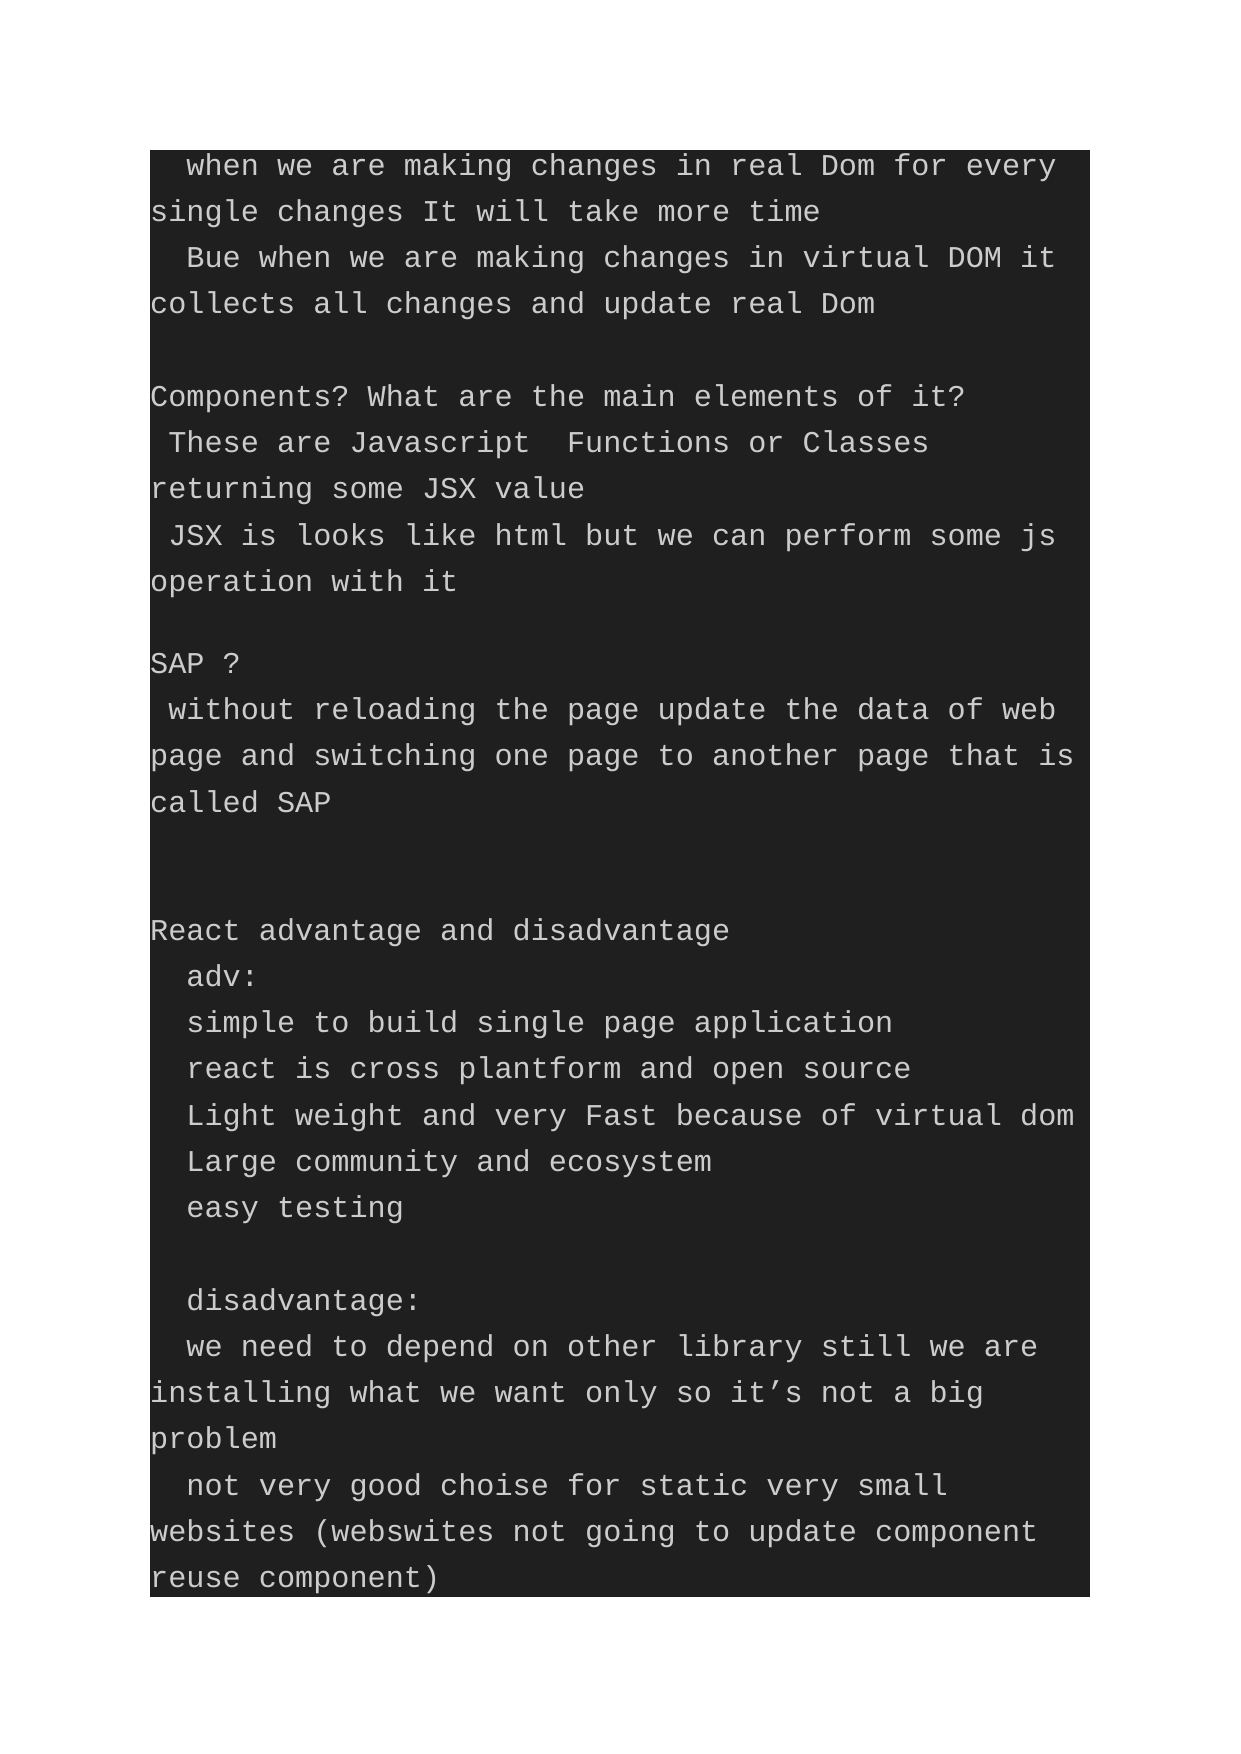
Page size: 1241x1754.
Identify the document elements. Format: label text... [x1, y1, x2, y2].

text JSX is looks like html but we can perform some js operation with it [150, 520, 1090, 601]
text we need to depend on other library still we are installing what we want only so it’s not a big problem [150, 1331, 1090, 1458]
text SAP ? [150, 648, 1090, 682]
text disadvantage: [150, 1285, 1090, 1319]
text Large community and ecosystem [150, 1146, 1090, 1180]
text simple to build single page application [150, 1007, 1090, 1042]
text Bue when we are making changes in virtual DOM it collects all changes and update real Dom [150, 242, 1090, 323]
text react is cross plantform and open source [150, 1053, 1090, 1088]
text Light weight and very Fast because of virtual dom [150, 1100, 1090, 1134]
text not very good choise for static very small websites (webswites not going to update component reuse component) [150, 1470, 1090, 1597]
text Components? What are the main elements of it? [150, 381, 1090, 416]
text adv: [150, 961, 1090, 995]
text easy testing [150, 1192, 1090, 1227]
text when we are making changes in real Dom for every single changes It will take more time [150, 150, 1090, 231]
text These are Javascript Functions or Classes returning some JSX value [150, 427, 1090, 508]
text React advantage and disadvantage [150, 915, 1090, 949]
text without reloading the page update the data of web page and switching one page to another page that is called SAP [150, 694, 1090, 821]
